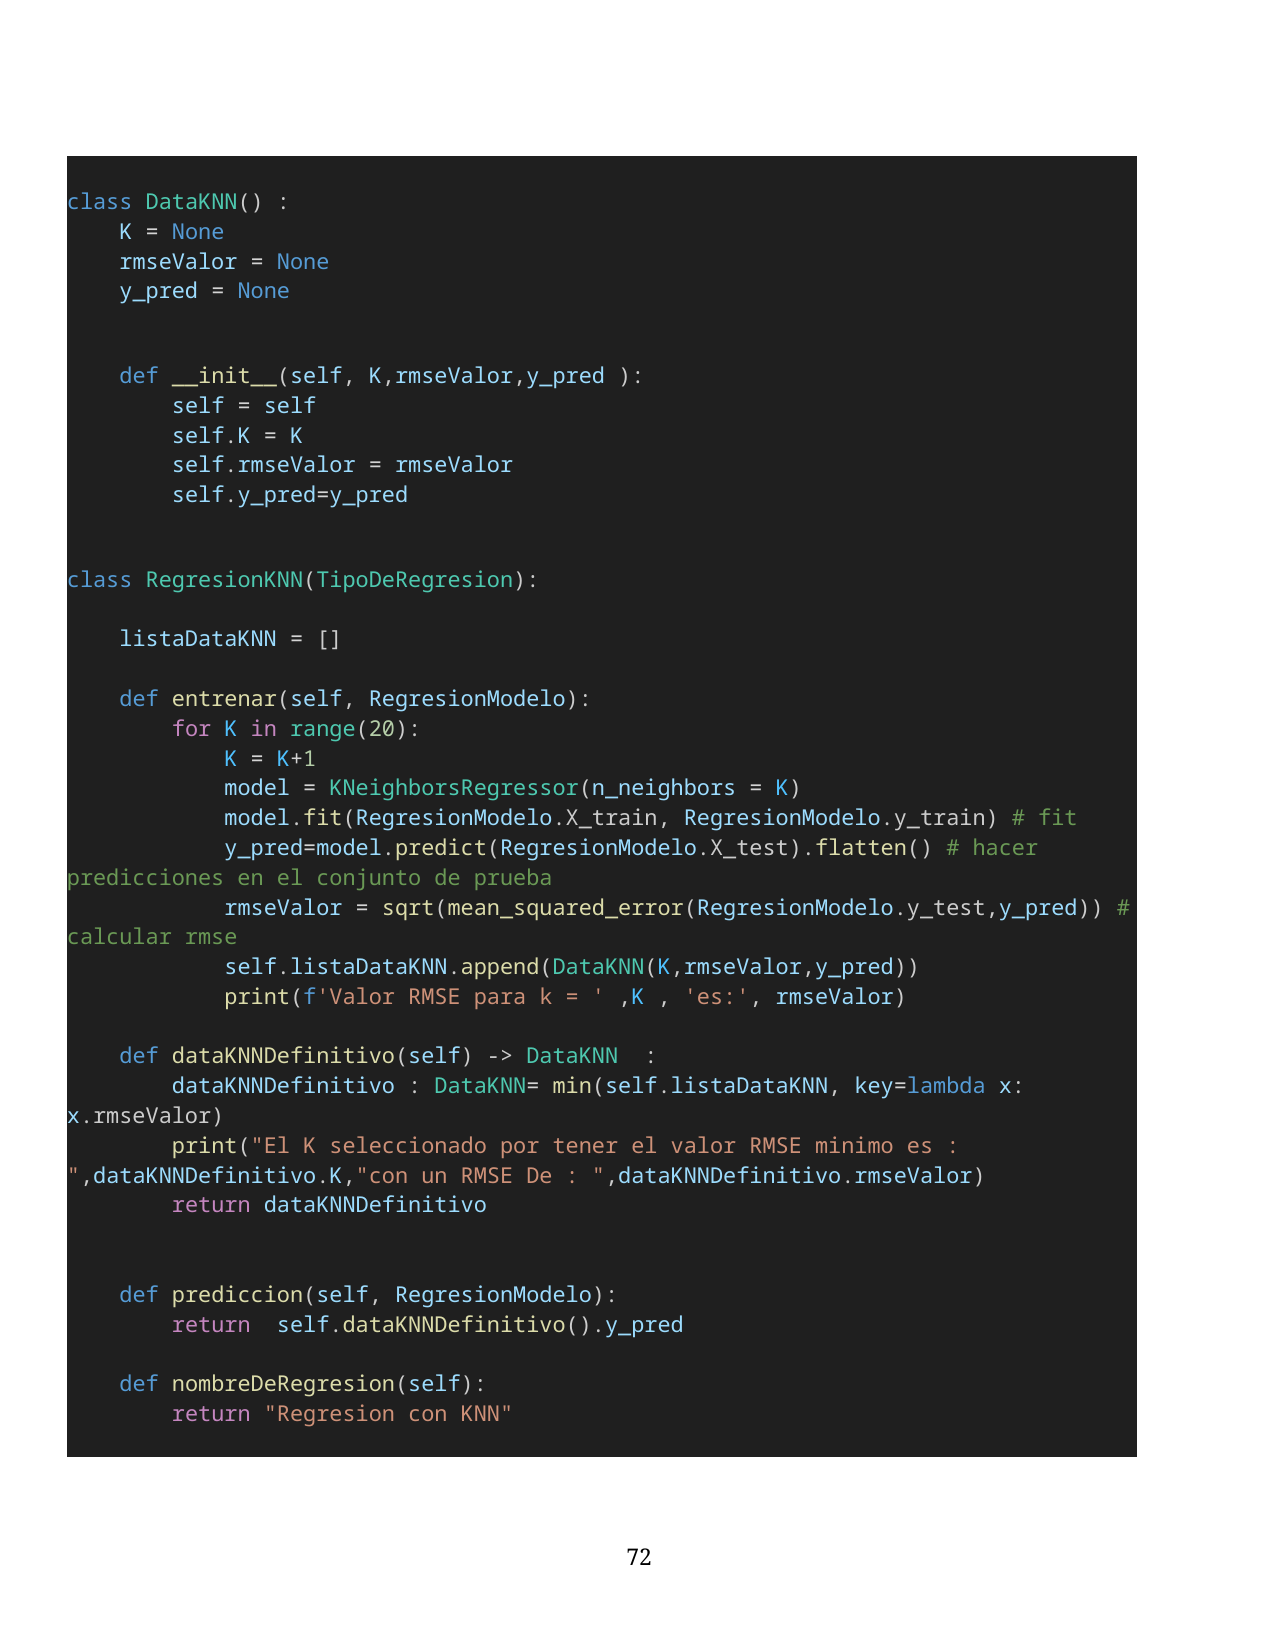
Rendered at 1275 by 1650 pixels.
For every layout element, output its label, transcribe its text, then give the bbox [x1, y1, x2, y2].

text model.fit(RegresionModelo.X_train, RegresionModelo.y_train) # fit [67, 802, 1137, 832]
text def __init__(self, K,rmseValor,y_pred ): [67, 360, 1137, 390]
text print("El K seleccionado por tener el valor RMSE minimo es : ",dataKNNDefinitivo.K,"con un RMSE De : ",dataKNNDefinitivo.rmseValor) [67, 1130, 1137, 1189]
text class RegresionKNN(TipoDeRegresion): [67, 564, 1137, 593]
text def prediccion(self, RegresionModelo): [67, 1279, 1137, 1308]
text self.K = K [67, 419, 1137, 449]
text self.listaDataKNN.append(DataKNN(K,rmseValor,y_pred)) [67, 951, 1137, 981]
text def entrenar(self, RegresionModelo): [67, 683, 1137, 713]
text dataKNNDefinitivo : DataKNN= min(self.listaDataKNN, key=lambda x: x.rmseValor) [67, 1070, 1137, 1130]
text print(f'Valor RMSE para k = ' ,K , 'es:', rmseValor) [67, 981, 1137, 1011]
text return dataKNNDefinitivo [67, 1189, 1137, 1219]
text listaDataKNN = [] [67, 623, 1137, 653]
text y_pred = None [67, 275, 1137, 305]
text rmseValor = None [67, 246, 1137, 275]
text y_pred=model.predict(RegresionModelo.X_test).flatten() # hacer predicciones en el conjunto de prueba [67, 832, 1137, 891]
text self.rmseValor = rmseValor [67, 449, 1137, 479]
text for K in range(20): [67, 713, 1137, 742]
text K = None [67, 216, 1137, 246]
text K = K+1 [67, 742, 1137, 772]
text self = self [67, 390, 1137, 419]
text def nombreDeRegresion(self): [67, 1368, 1137, 1398]
text self.y_pred=y_pred [67, 479, 1137, 509]
text class DataKNN() : [67, 186, 1137, 216]
text return self.dataKNNDefinitivo().y_pred [67, 1308, 1137, 1338]
text return "Regresion con KNN" [67, 1398, 1137, 1428]
text model = KNeighborsRegressor(n_neighbors = K) [67, 772, 1137, 802]
text def dataKNNDefinitivo(self) -> DataKNN : [67, 1040, 1137, 1070]
text rmseValor = sqrt(mean_squared_error(RegresionModelo.y_test,y_pred)) # calcular rmse [67, 891, 1137, 951]
